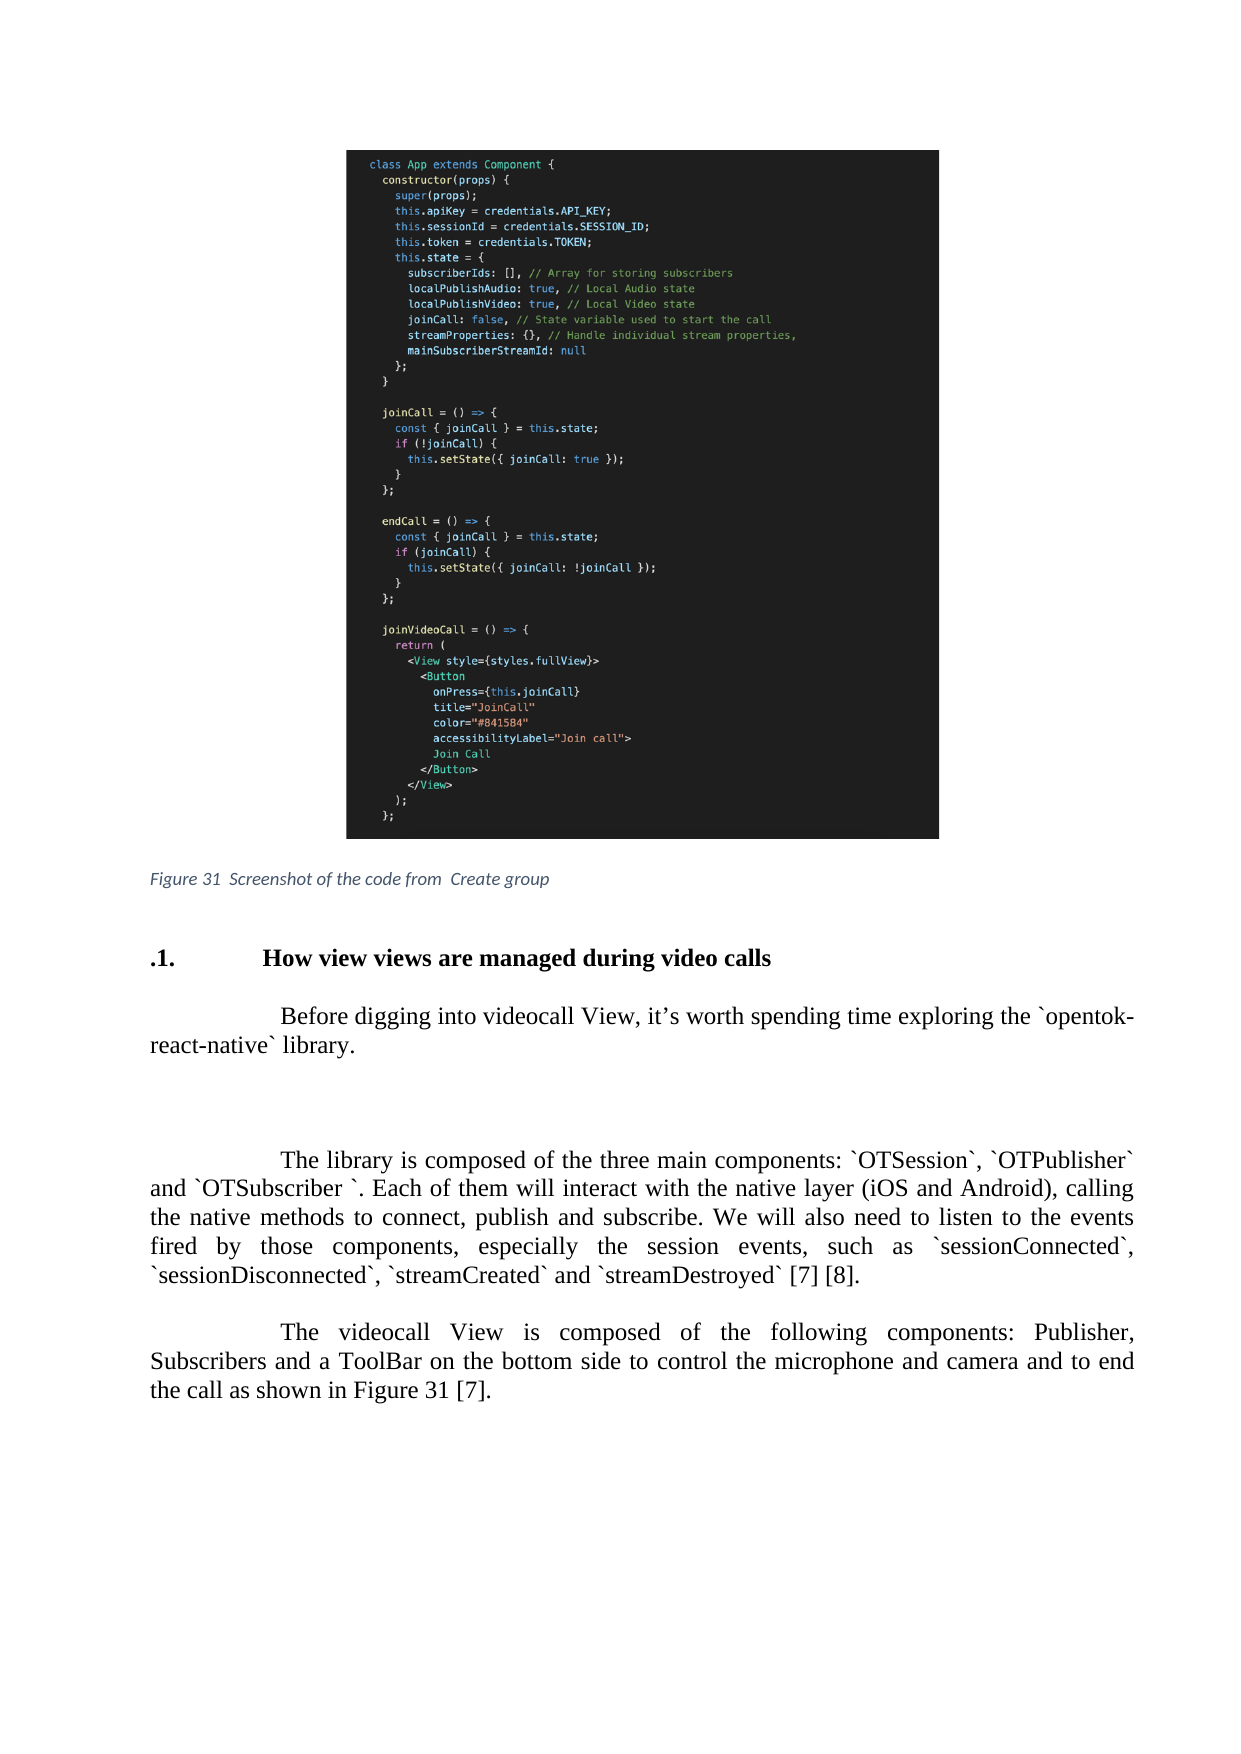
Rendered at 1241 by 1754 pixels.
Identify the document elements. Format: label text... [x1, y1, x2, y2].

text Figure 31 Screenshot of the code from Create group [150, 867, 1135, 890]
text The library is composed of the three main components: `OTSession`, `OTPublisher` and `OTSubscriber `. Each of them will interact with the native layer (iOS and Android), calling the native methods to connect, publish and subscribe. We will also need to listen to the events fired by those components, especially the session events, such as `sessionConnected`, `sessionDisconnected`, `streamCreated` and `streamDestroyed`. [150, 1145, 1135, 1288]
subtitle How view views are managed during video calls [150, 943, 1135, 972]
picture [346, 150, 940, 839]
text Before digging into videocall View, it’s worth spending time exploring the `opentok-react-native` library. [150, 1001, 1135, 1058]
text The videocall View is composed of the following components: Publisher, Subscribers and a ToolBar on the bottom side to control the microphone and camera and to end the call as shown in Figure 31. [150, 1317, 1135, 1403]
